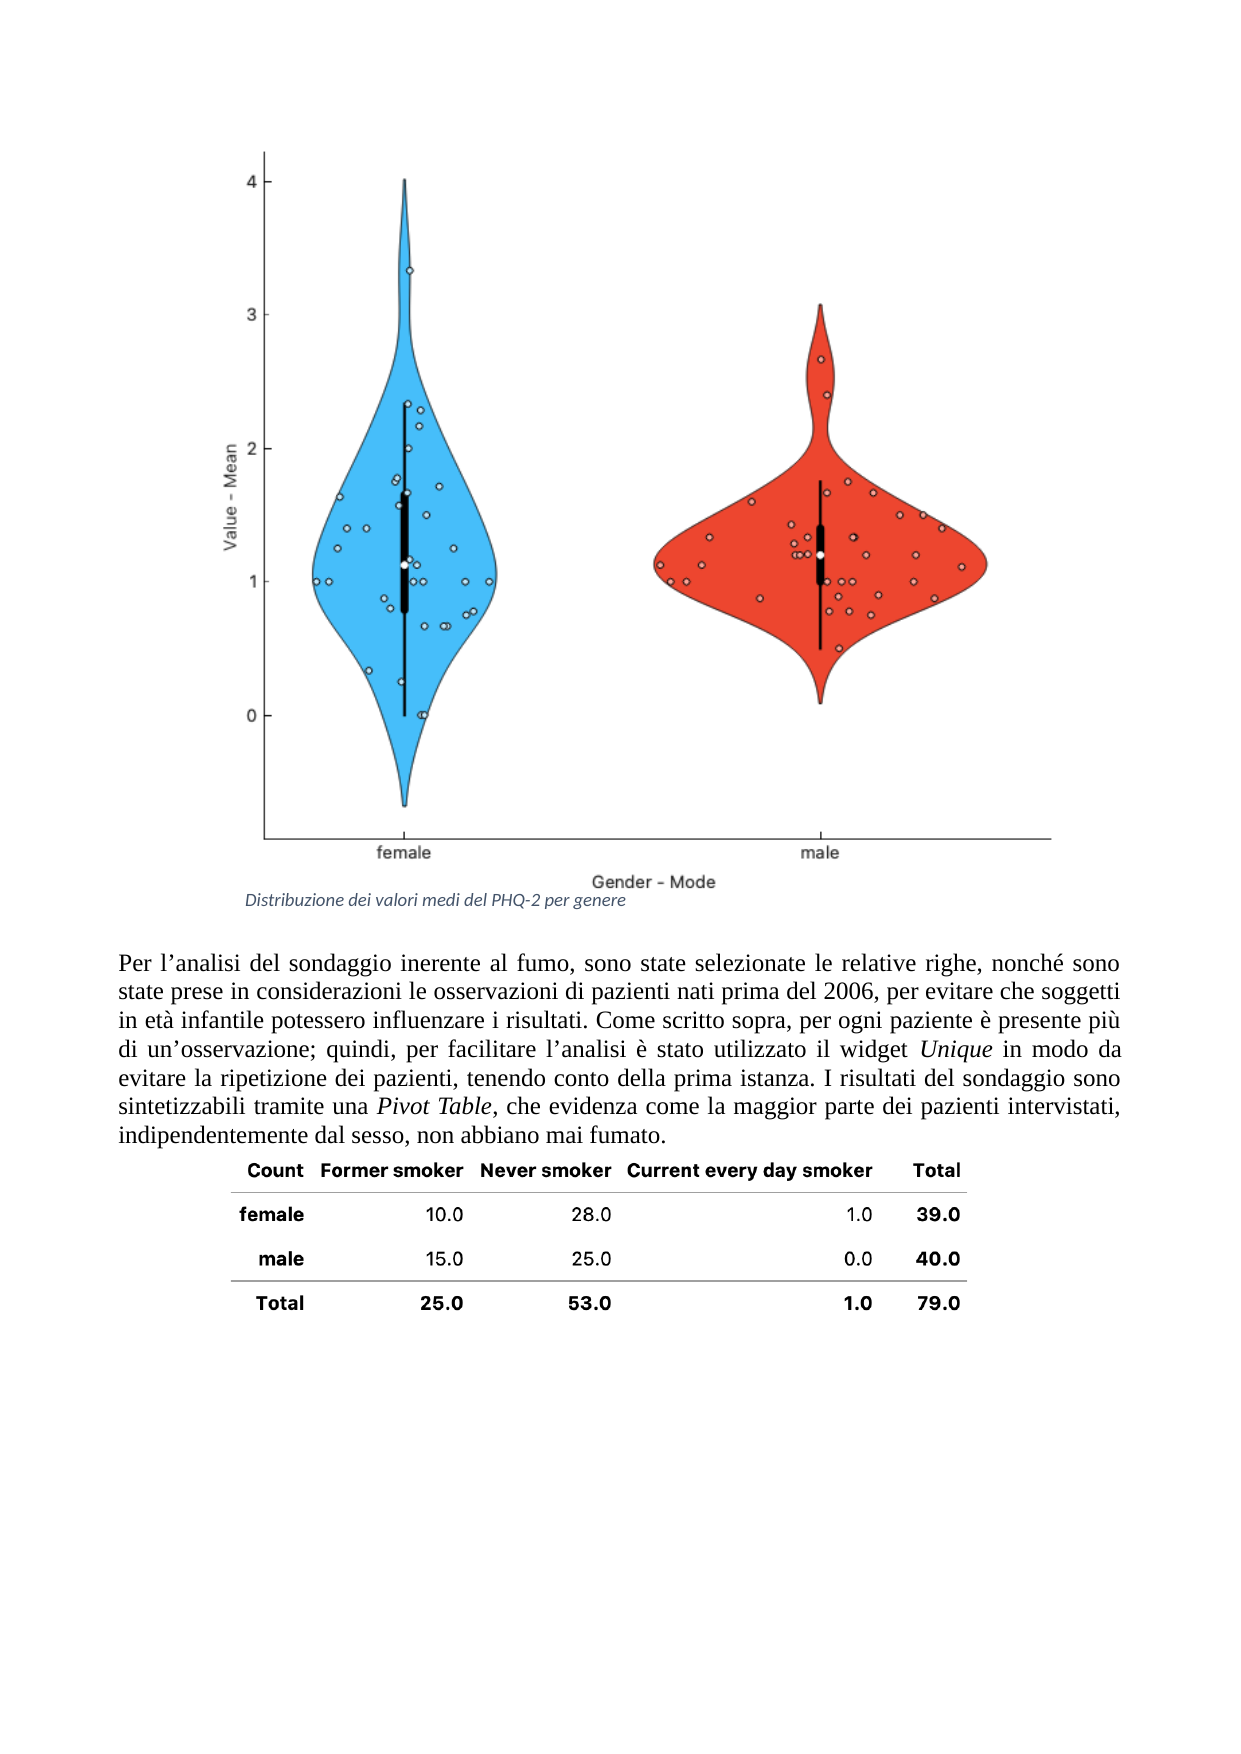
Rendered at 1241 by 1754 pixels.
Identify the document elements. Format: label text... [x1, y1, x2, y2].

picture [230, 1155, 968, 1316]
text Per l’analisi del sondaggio inerente al fumo, sono state selezionate le relative righe, nonché sono state prese in considerazioni le osservazioni di pazienti nati prima del 2006, per evitare che soggetti in età infantile potessero influenzare i risultati. Come scritto sopra, per ogni paziente è presente più di un’osservazione; quindi, per facilitare l’analisi è stato utilizzato il widget Unique in modo da evitare la ripetizione dei pazienti, tenendo conto della prima istanza. I risultati del sondaggio sono sintetizzabili tramite una Pivot Table, che evidenza come la maggior parte dei pazienti intervistati, indipendentemente dal sesso, non abbiano mai fumato. [118, 948, 1122, 1149]
picture [207, 147, 1065, 895]
